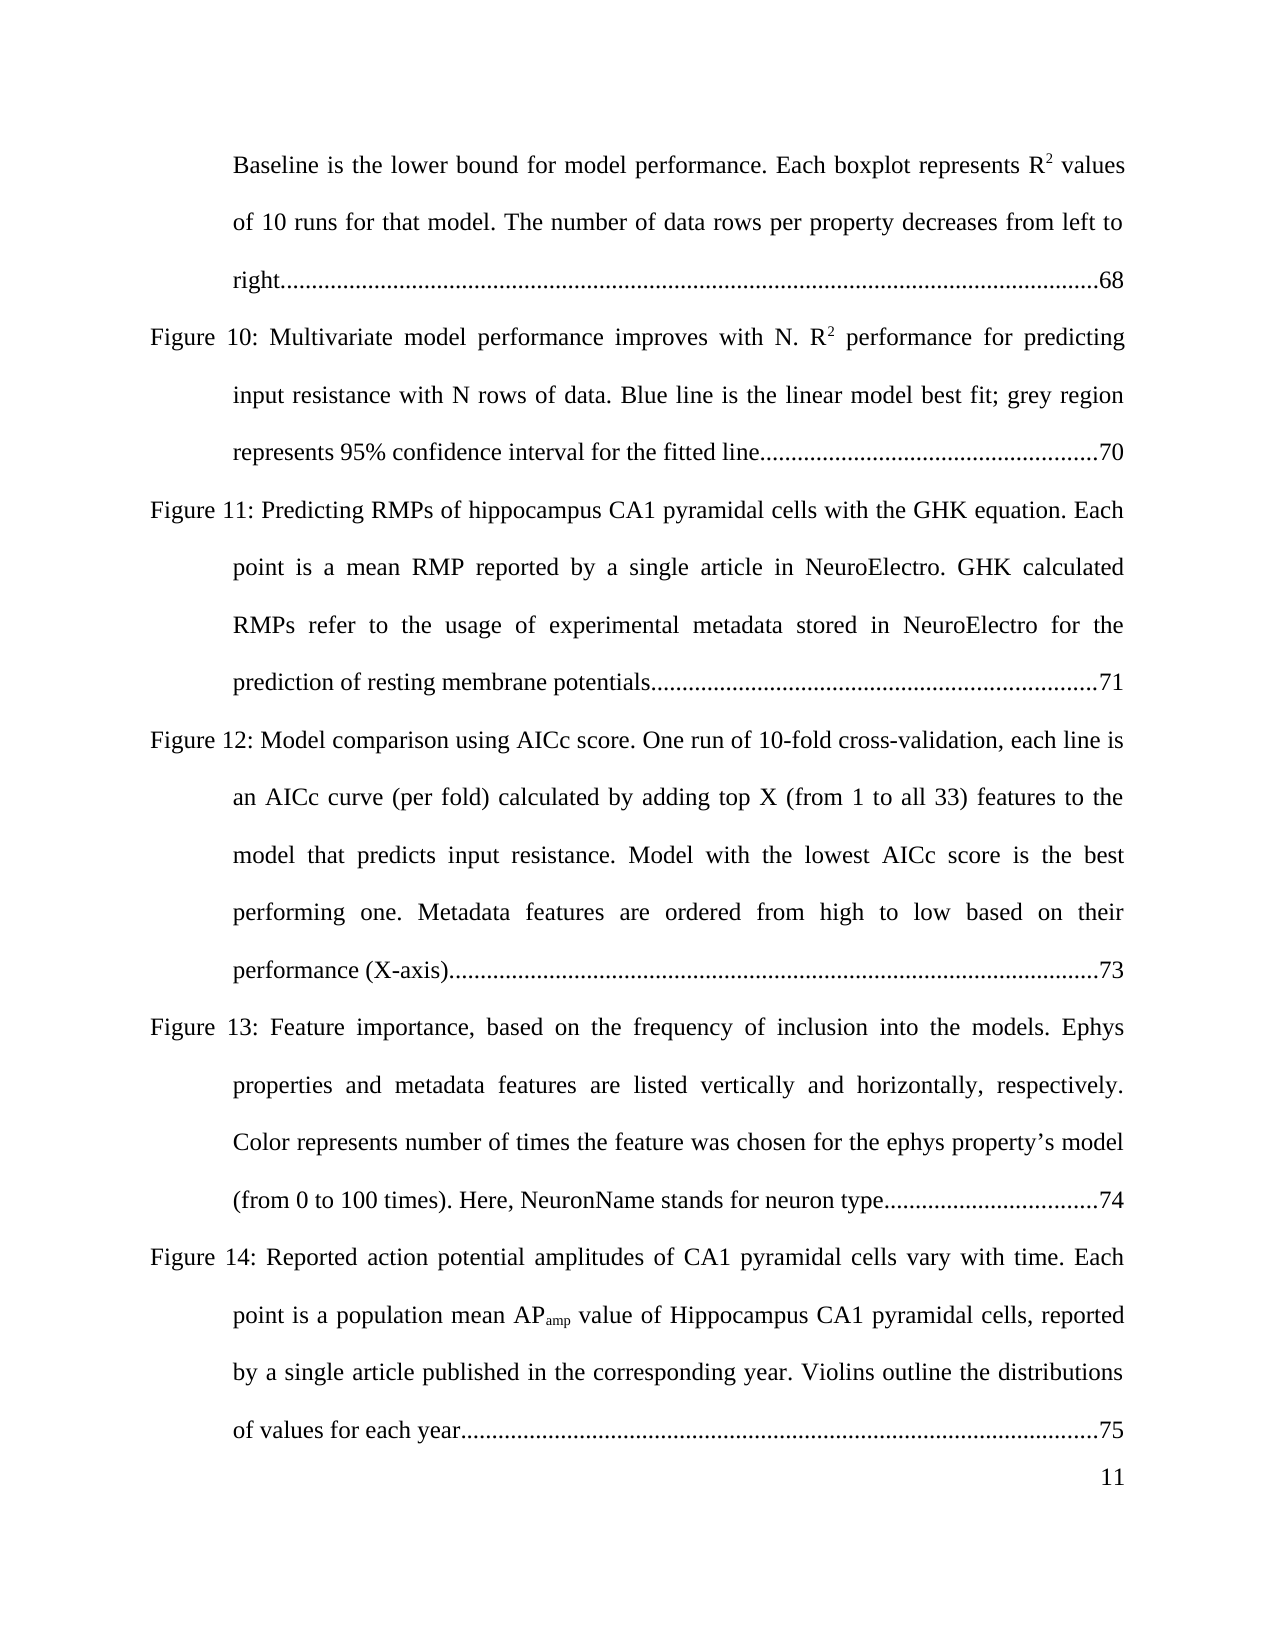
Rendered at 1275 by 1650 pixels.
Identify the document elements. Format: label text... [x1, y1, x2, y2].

text Figure 14: Reported action potential amplitudes of CA1 pyramidal cells vary with time. Each point is a population mean APamp value of Hippocampus CA1 pyramidal cells, reported by a single article published in the corresponding year. Violins outline the distributions of values for each year. 75 [150, 1242, 1125, 1444]
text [150, 150, 1125, 294]
text Figure 10: Multivariate model performance improves with N. R2 performance for predicting input resistance with N rows of data. Blue line is the linear model best fit; grey region represents 95% confidence interval for the fitted line. 70 [150, 322, 1125, 466]
text Figure 11: Predicting RMPs of hippocampus CA1 pyramidal cells with the GHK equation. Each point is a mean RMP reported by a single article in NeuroElectro. GHK calculated RMPs refer to the usage of experimental metadata stored in NeuroElectro for the prediction of resting membrane potentials. 71 [150, 495, 1125, 696]
text Figure 12: Model comparison using AICc score. One run of 10-fold cross-validation, each line is an AICc curve (per fold) calculated by adding top X (from 1 to all 33) features to the model that predicts input resistance. Model with the lowest AICc score is the best performing one. Metadata features are ordered from high to low based on their performance (X-axis). 73 [150, 725, 1125, 984]
text Figure 13: Feature importance, based on the frequency of inclusion into the models. Ephys properties and metadata features are listed vertically and horizontally, respectively. Color represents number of times the feature was chosen for the ephys property’s model (from 0 to 100 times). Here, NeuronName stands for neuron type. 74 [150, 1012, 1125, 1214]
